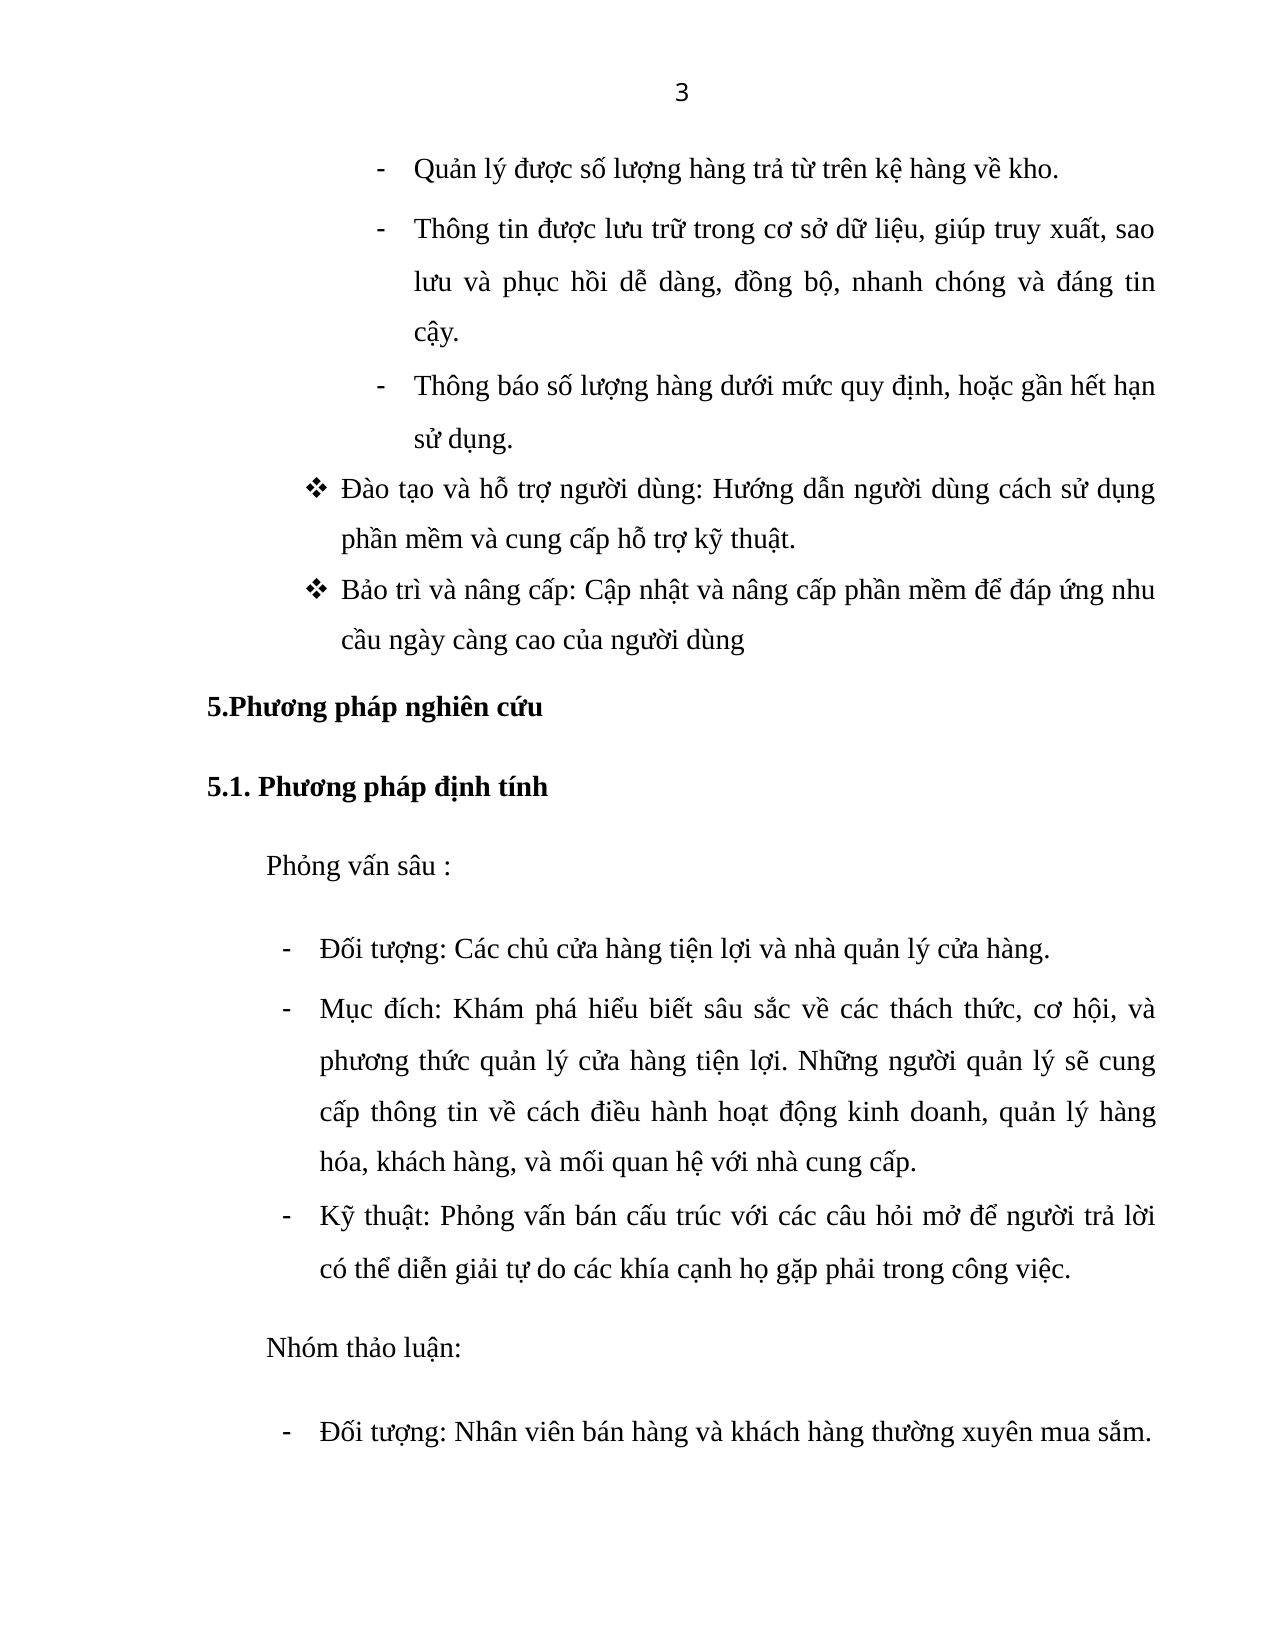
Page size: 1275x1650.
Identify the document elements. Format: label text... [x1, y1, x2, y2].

list Mục đích: Khám phá hiểu biết sâu sắc về các thách thức, cơ hội, và phương thức quản lý cửa hàng tiện lợi. Những người quản lý sẽ cung cấp thông tin về cách điều hành hoạt động kinh doanh, quản lý hàng hóa, khách hàng, và mối quan hệ với nhà cung cấp. [282, 987, 1157, 1178]
list Bảo trì và nâng cấp: Cập nhật và nâng cấp phần mềm để đáp ứng nhu cầu ngày càng cao của người dùng [303, 572, 1157, 656]
list Đối tượng: Nhân viên bán hàng và khách hàng thường xuyên mua sắm. [282, 1410, 1157, 1449]
text 5.1. Phương pháp định tính [207, 769, 1157, 802]
text Nhóm thảo luận: [207, 1330, 1157, 1364]
list Đối tượng: Các chủ cửa hàng tiện lợi và nhà quản lý cửa hàng. [282, 928, 1157, 967]
list Kỹ thuật: Phỏng vấn bán cấu trúc với các câu hỏi mở để người trả lời có thể diễn giải tự do các khía cạnh họ gặp phải trong công việc. [282, 1194, 1157, 1284]
list Quản lý được số lượng hàng trả từ trên kệ hàng về kho. [376, 148, 1157, 187]
list Thông tin được lưu trữ trong cơ sở dữ liệu, giúp truy xuất, sao lưu và phục hồi dễ dàng, đồng bộ, nhanh chóng và đáng tin cậy. [376, 207, 1157, 347]
list Thông báo số lượng hàng dưới mức quy định, hoặc gần hết hạn sử dụng. [376, 364, 1157, 454]
list Đào tạo và hỗ trợ người dùng: Hướng dẫn người dùng cách sử dụng phần mềm và cung cấp hỗ trợ kỹ thuật. [303, 471, 1157, 555]
text 5.Phương pháp nghiên cứu [207, 689, 1157, 723]
text Phỏng vấn sâu : [207, 848, 1157, 882]
